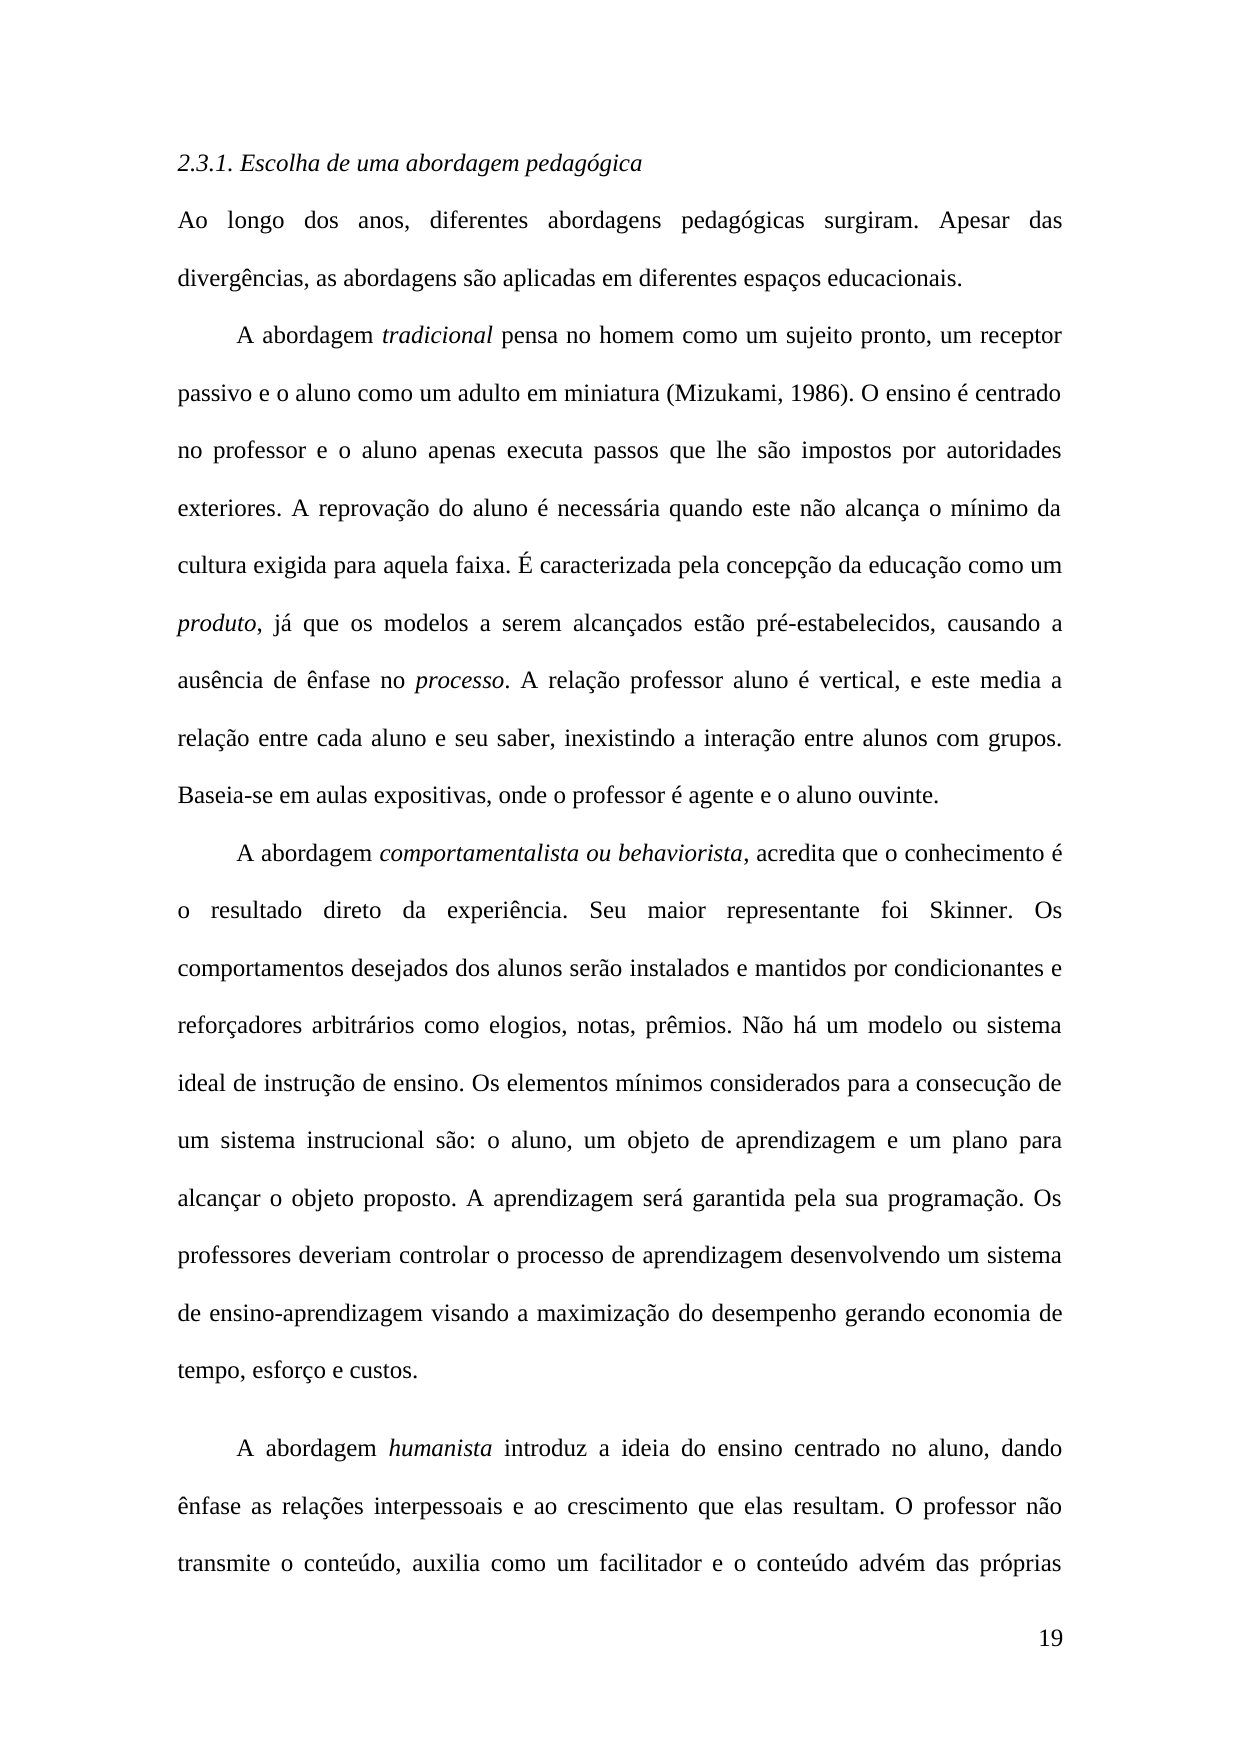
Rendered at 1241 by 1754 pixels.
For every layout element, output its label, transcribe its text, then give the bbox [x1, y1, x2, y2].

subtitle 2.3.1. Escolha de uma abordagem pedagógica [177, 148, 1063, 176]
text Ao longo dos anos, diferentes abordagens pedagógicas surgiram. Apesar das divergências, as abordagens são aplicadas em diferentes espaços educacionais. [177, 205, 1063, 291]
text A abordagem tradicional pensa no homem como um sujeito pronto, um receptor passivo e o aluno como um adulto em miniatura (Mizukami, 1986). O ensino é centrado no professor e o aluno apenas executa passos que lhe são impostos por autoridades exteriores. A reprovação do aluno é necessária quando este não alcança o mínimo da cultura exigida para aquela faixa. É caracterizada pela concepção da educação como um produto, já que os modelos a serem alcançados estão pré-estabelecidos, causando a ausência de ênfase no processo. A relação professor aluno é vertical, e este media a relação entre cada aluno e seu saber, inexistindo a interação entre alunos com grupos. Baseia-se em aulas expositivas, onde o professor é agente e o aluno ouvinte. [177, 320, 1063, 809]
text A abordagem comportamentalista ou behaviorista, acredita que o conhecimento é o resultado direto da experiência. Seu maior representante foi Skinner. Os comportamentos desejados dos alunos serão instalados e mantidos por condicionantes e reforçadores arbitrários como elogios, notas, prêmios. Não há um modelo ou sistema ideal de instrução de ensino. Os elementos mínimos considerados para a consecução de um sistema instrucional são: o aluno, um objeto de aprendizagem e um plano para alcançar o objeto proposto. A aprendizagem será garantida pela sua programação. Os professores deveriam controlar o processo de aprendizagem desenvolvendo um sistema de ensino-aprendizagem visando a maximização do desempenho gerando economia de tempo, esforço e custos. [177, 838, 1063, 1384]
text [177, 1433, 1063, 1577]
